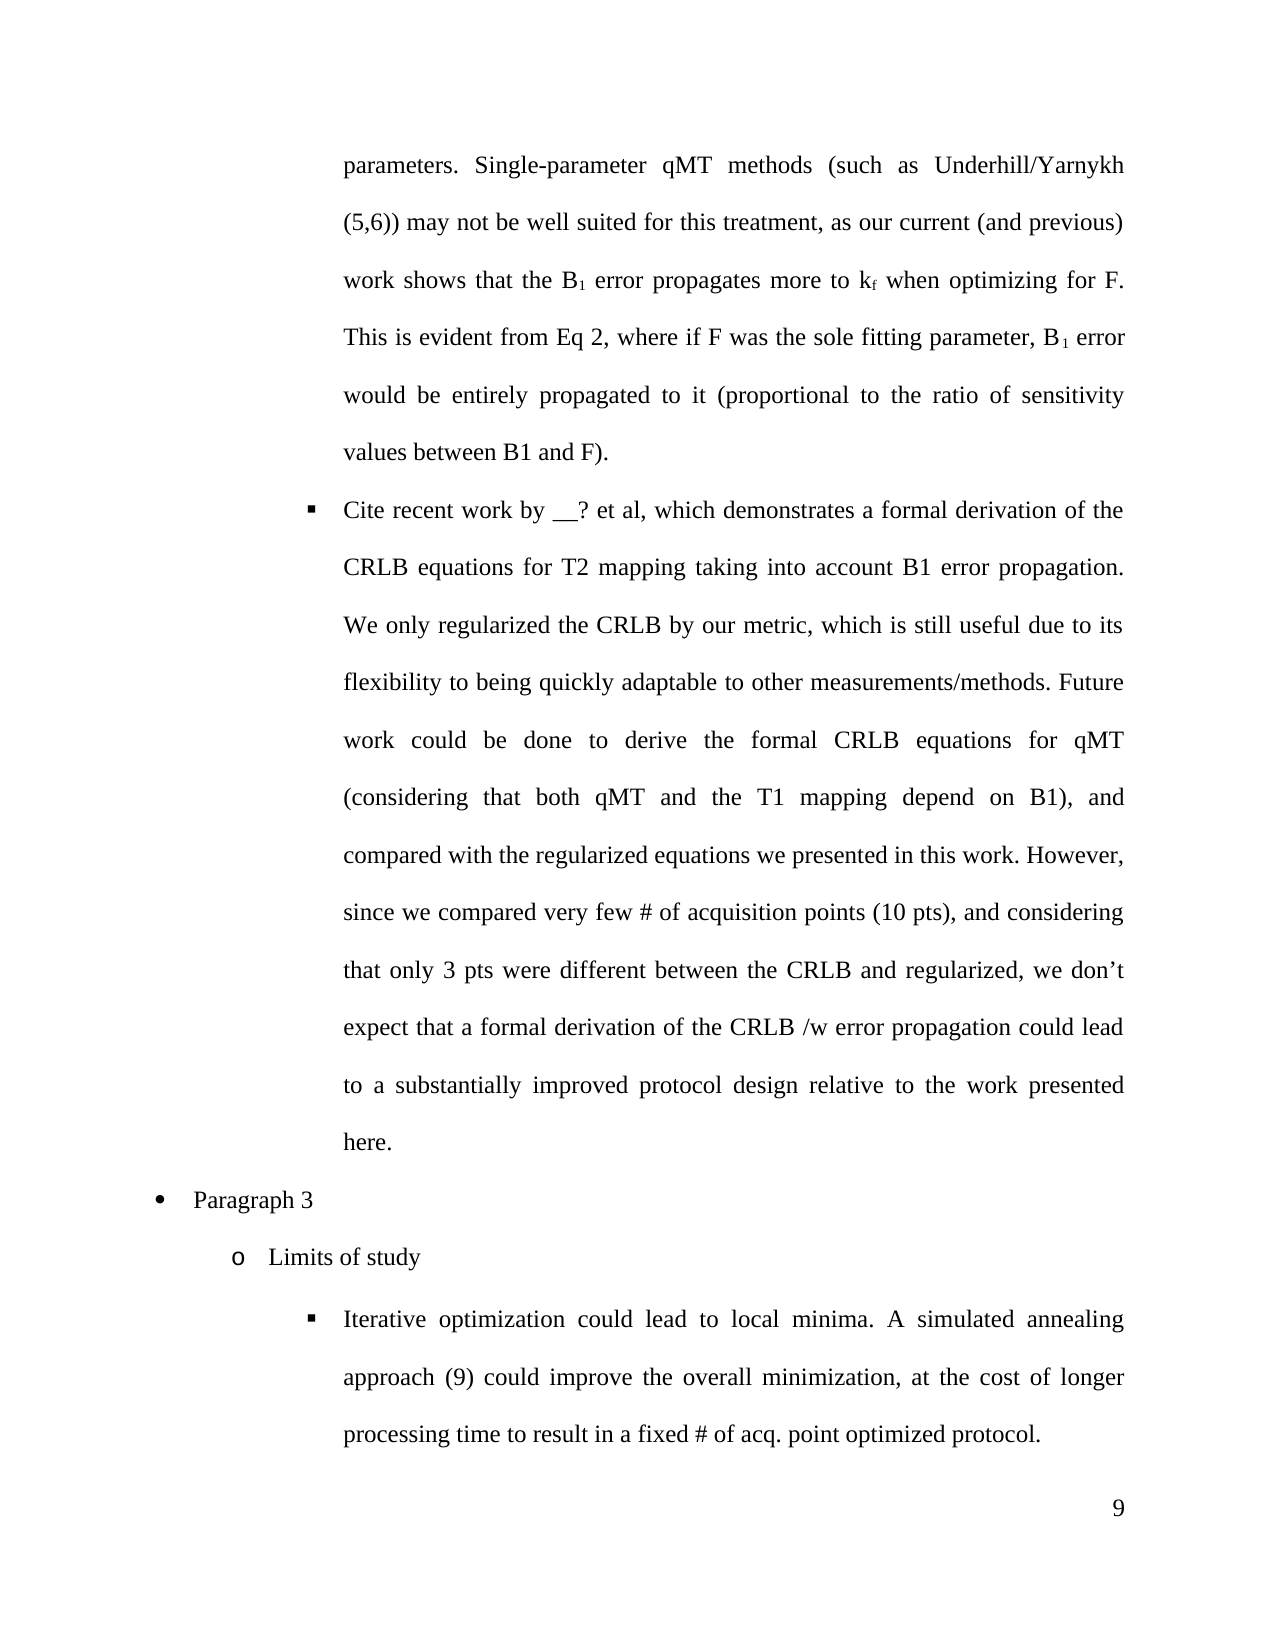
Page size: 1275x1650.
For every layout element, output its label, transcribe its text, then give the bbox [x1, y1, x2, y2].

list Paragraph 3 [156, 1185, 1125, 1214]
list Cite recent work by __? et al, which demonstrates a formal derivation of the CRLB equations for T2 mapping taking into account B1 error propagation. We only regularized the CRLB by our metric, which is still useful due to its flexibility to being quickly adaptable to other measurements/methods. Future work could be done to derive the formal CRLB equations for qMT (considering that both qMT and the T1 mapping depend on B1), and compared with the regularized equations we presented in this work. However, since we compared very few # of acquisition points (10 pts), and considering that only 3 pts were different between the CRLB and regularized, we don’t expect that a formal derivation of the CRLB /w error propagation could lead to a substantially improved protocol design relative to the work presented here. [306, 495, 1125, 1156]
list Iterative optimization could lead to local minima. A simulated annealing approach (9) could improve the overall minimization, at the cost of longer processing time to result in a fixed # of acq. point optimized protocol. [306, 1304, 1125, 1448]
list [306, 150, 1125, 466]
list Limits of study [231, 1242, 1125, 1273]
